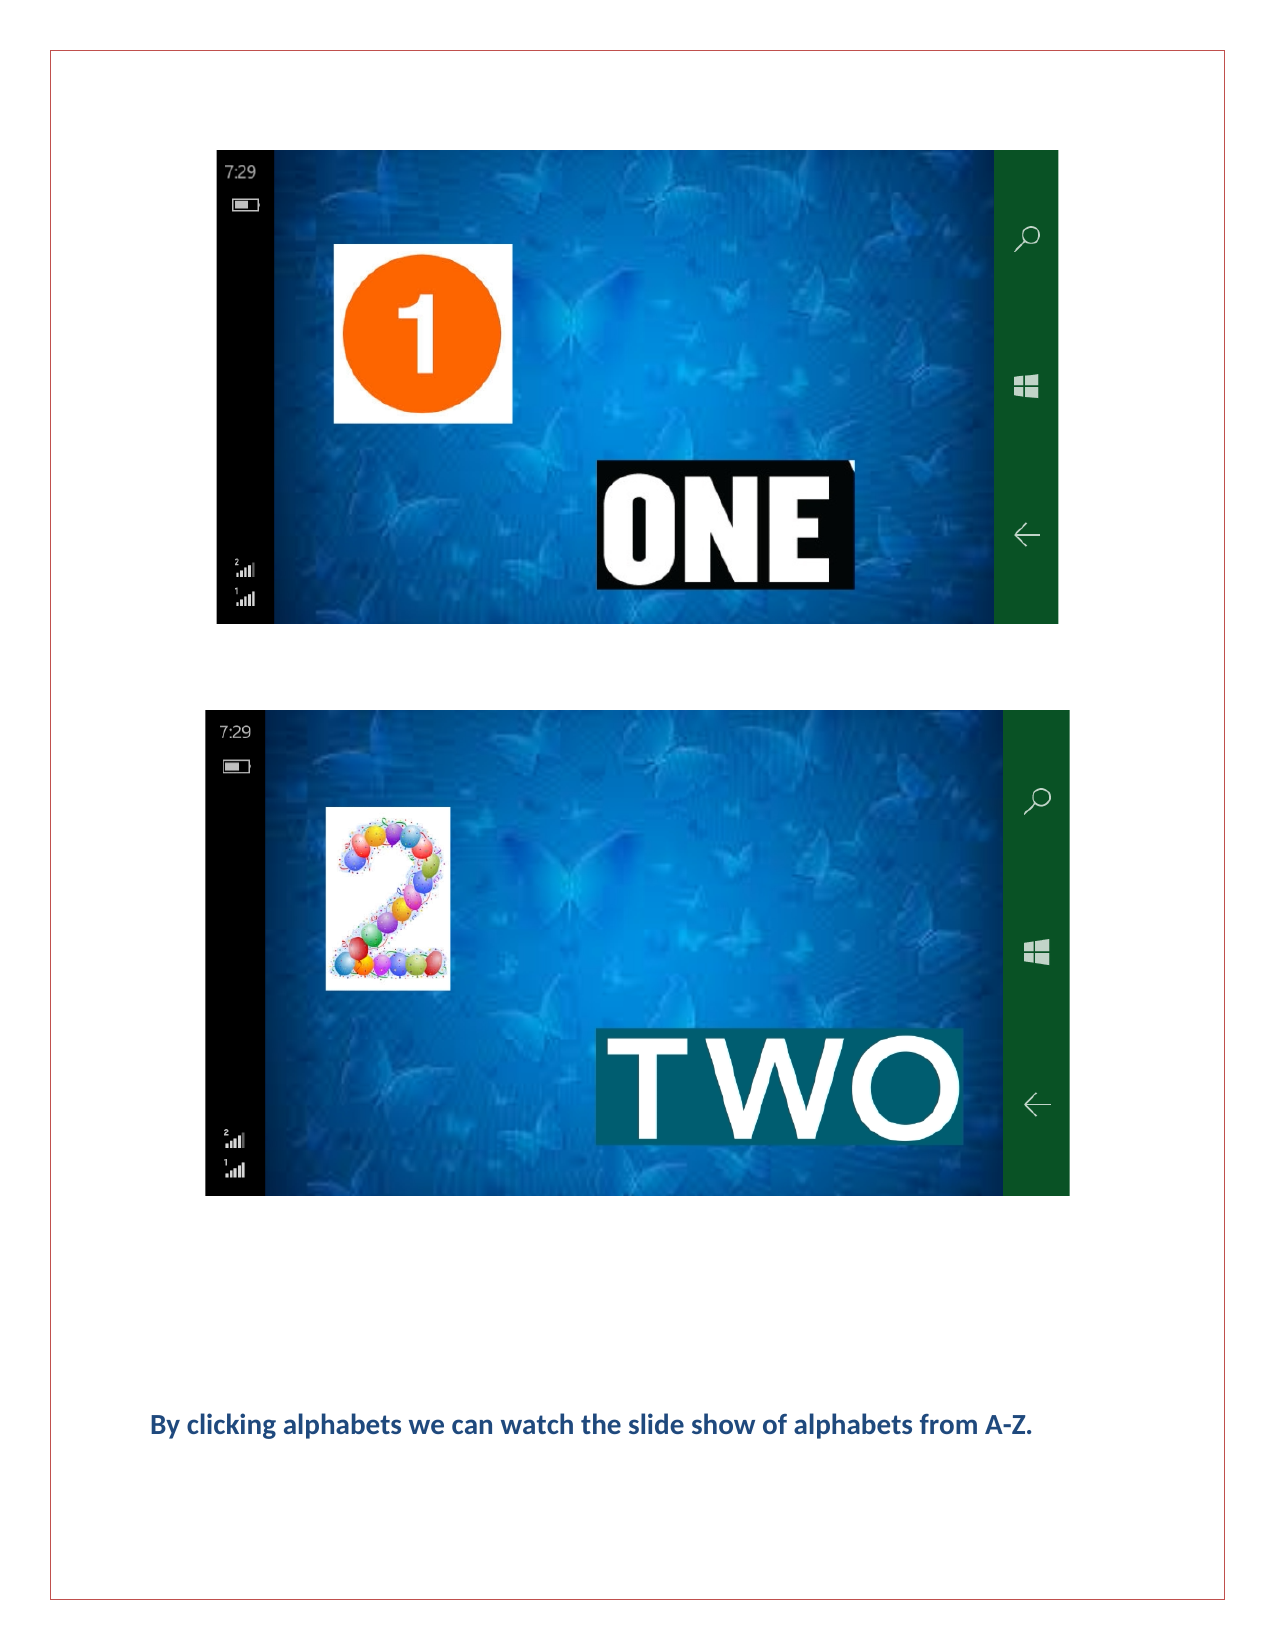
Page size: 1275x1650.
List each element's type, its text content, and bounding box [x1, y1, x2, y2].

text By clicking alphabets we can watch the slide show of alphabets from A-Z. [150, 1406, 1125, 1442]
picture [216, 150, 1059, 624]
picture [205, 710, 1070, 1196]
